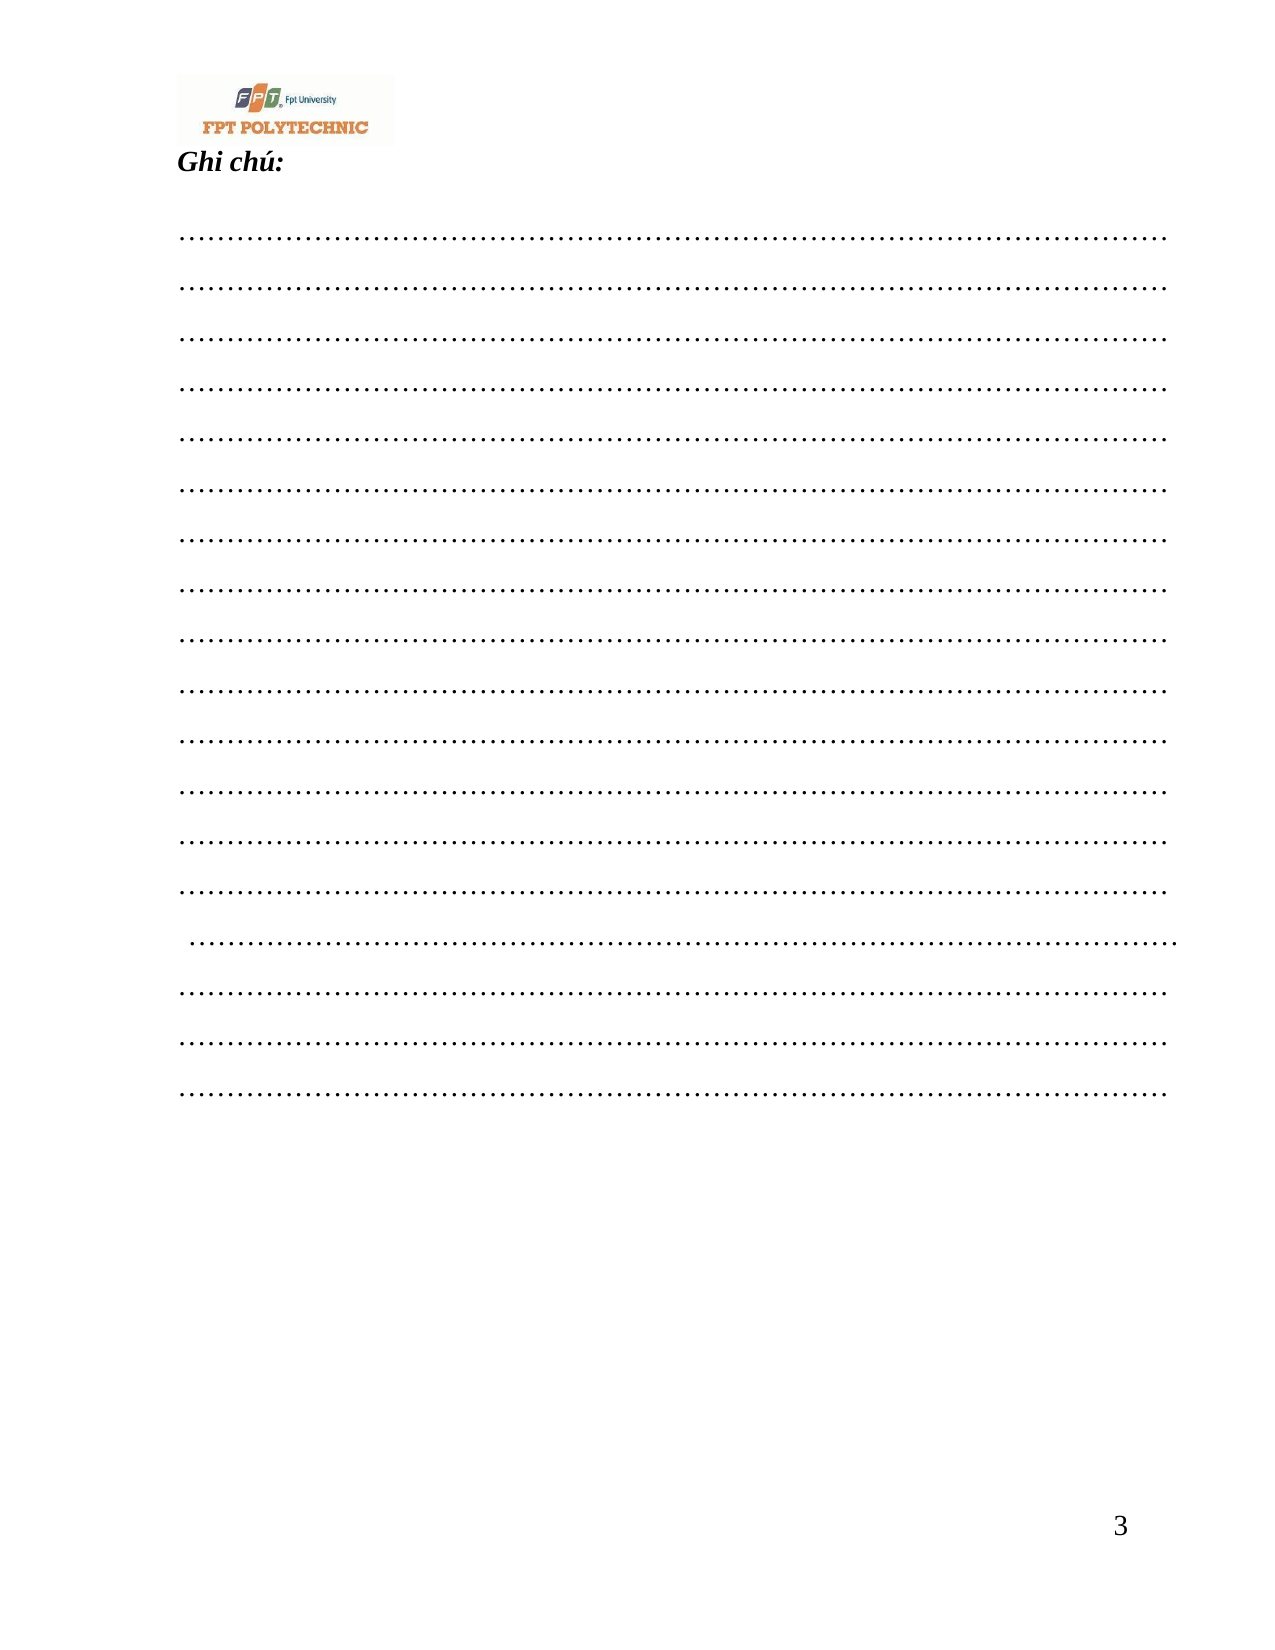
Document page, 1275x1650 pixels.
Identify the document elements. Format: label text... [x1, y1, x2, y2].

text ………………………………………………………………………………………… [177, 566, 1198, 599]
text ………………………………………………………………………………………… [177, 767, 1198, 800]
text ………………………………………………………………………………………… [177, 213, 1198, 246]
text ………………………………………………………………………………………… [177, 867, 1198, 901]
text ………………………………………………………………………………………… [177, 263, 1198, 297]
text ………………………………………………………………………………………… [177, 314, 1198, 347]
subtitle Ghi chú: [177, 144, 1198, 177]
text ………………………………………………………………………………………… [177, 1018, 1198, 1052]
text ………………………………………………………………………………………… [177, 414, 1198, 448]
text ………………………………………………………………………………………… [177, 515, 1198, 549]
text ………………………………………………………………………………………… [177, 616, 1198, 649]
text ………………………………………………………………………………………… [177, 918, 1198, 951]
text ………………………………………………………………………………………… [177, 716, 1198, 750]
text ………………………………………………………………………………………… [177, 666, 1198, 699]
text ………………………………………………………………………………………… [177, 465, 1198, 498]
text ………………………………………………………………………………………… [177, 364, 1198, 398]
text ………………………………………………………………………………………… [177, 968, 1198, 1002]
picture [176, 75, 395, 146]
text ………………………………………………………………………………………… [177, 817, 1198, 850]
text ………………………………………………………………………………………… [177, 1069, 1198, 1102]
